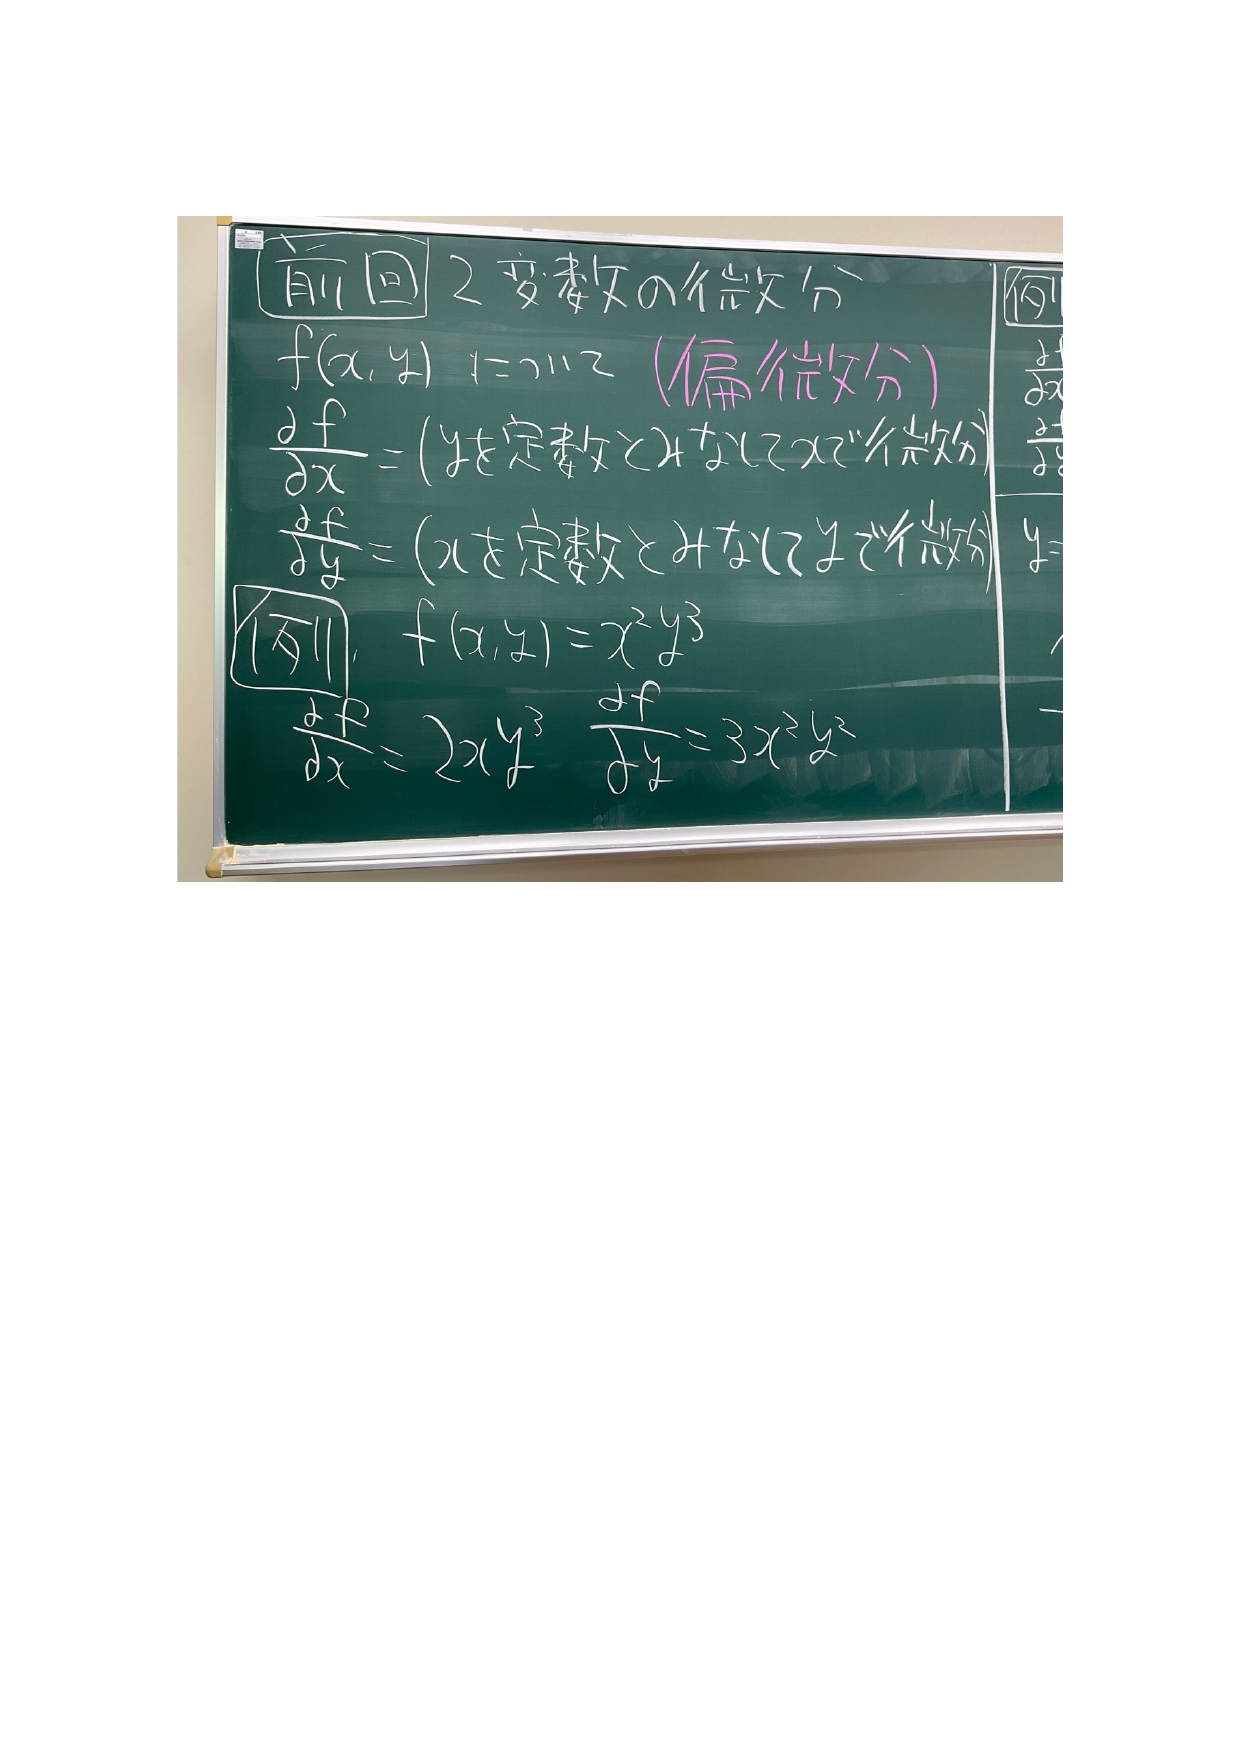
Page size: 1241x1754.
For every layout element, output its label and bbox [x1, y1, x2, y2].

picture [177, 216, 1063, 882]
